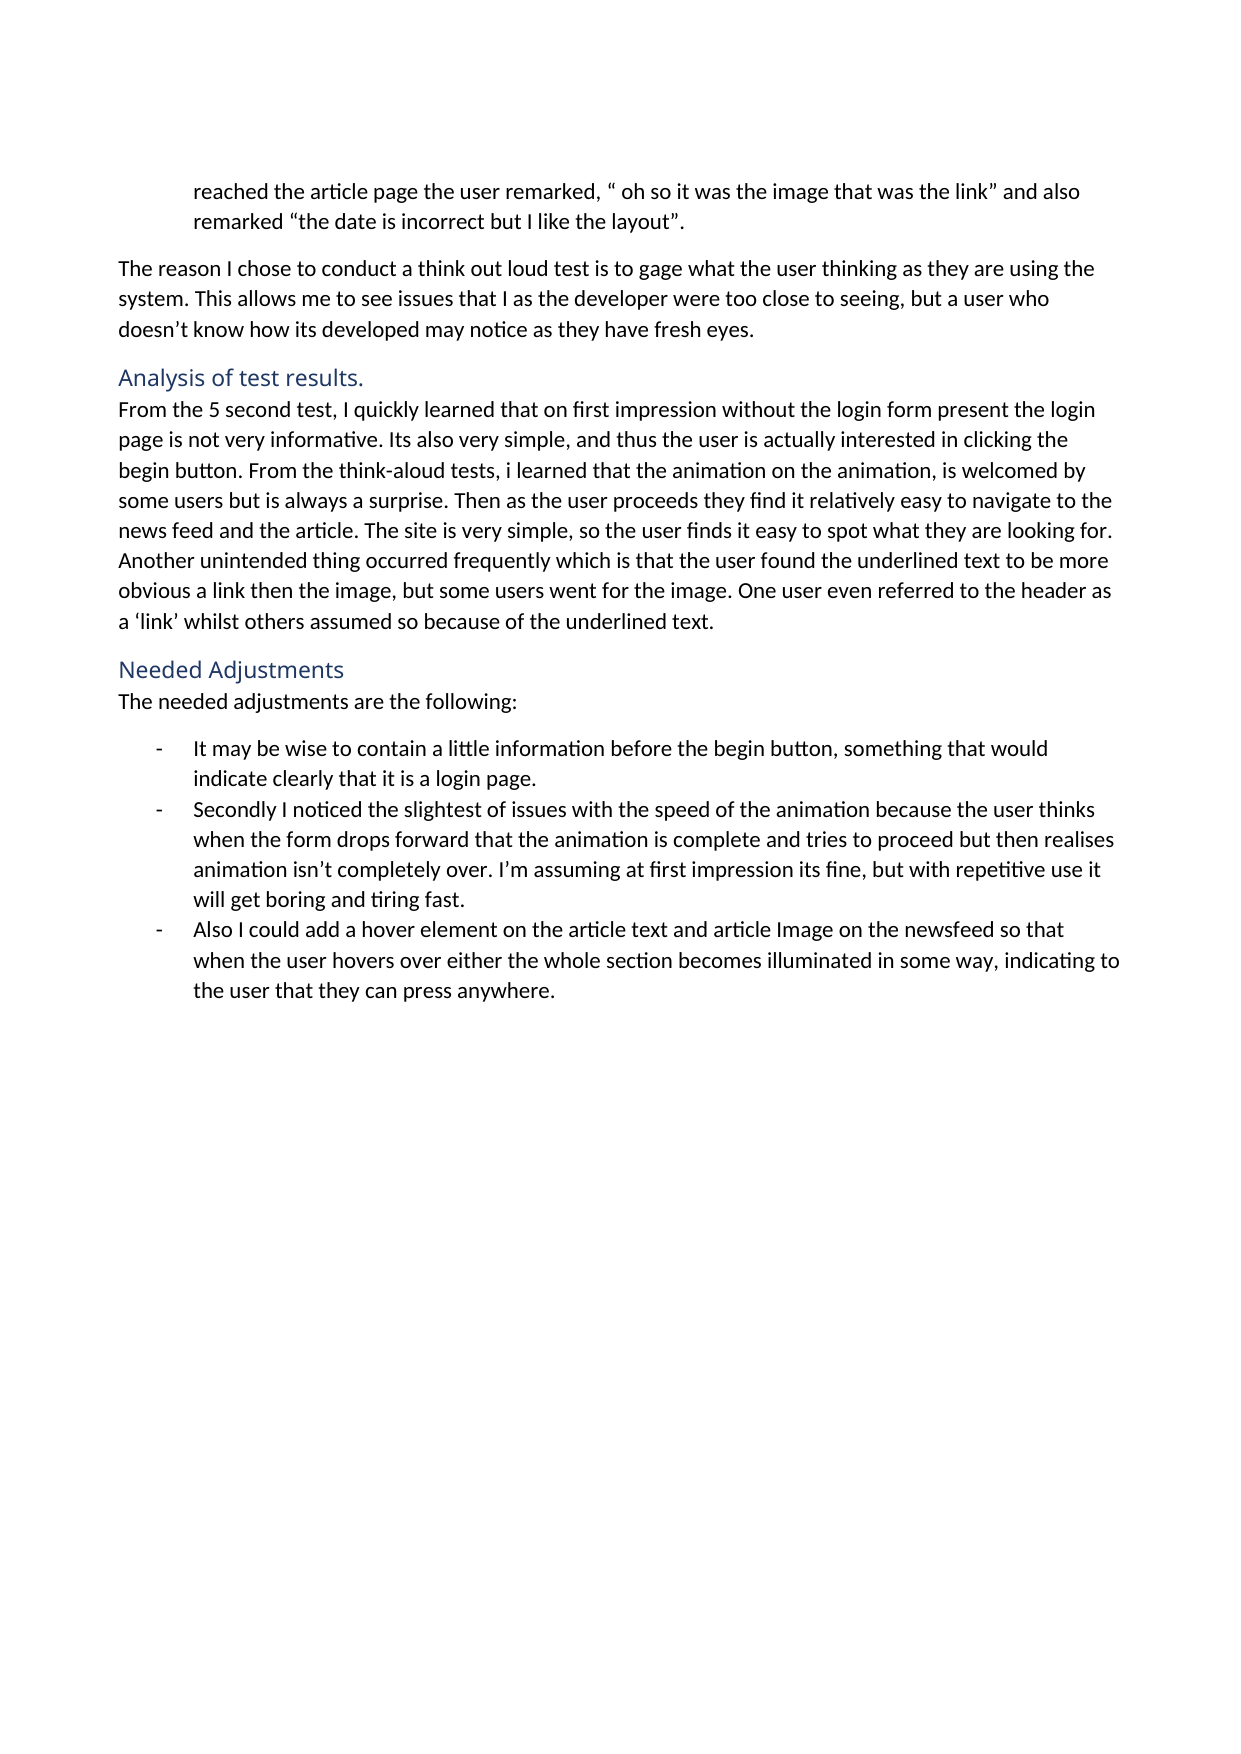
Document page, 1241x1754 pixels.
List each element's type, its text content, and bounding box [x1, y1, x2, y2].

subtitle Needed Adjustments [118, 654, 1122, 685]
list Also I could add a hover element on the article text and article Image on the newsfeed so that when the user hovers over either the whole section becomes illuminated in some way, indicating to the user that they can press anywhere. [156, 916, 1122, 1004]
text From the 5 second test, I quickly learned that on first impression without the login form present the login page is not very informative. Its also very simple, and thus the user is actually interested in clicking the begin button. From the think-aloud tests, i learned that the animation on the animation, is welcomed by some users but is always a surprise. Then as the user proceeds they find it relatively easy to navigate to the news feed and the article. The site is very simple, so the user finds it easy to spot what they are looking for. Another unintended thing occurred frequently which is that the user found the underlined text to be more obvious a link then the image, but some users went for the image. One user even referred to the header as a ‘link’ whilst others assumed so because of the underlined text. [118, 395, 1122, 635]
list Secondly I noticed the slightest of issues with the speed of the animation because the user thinks when the form drops forward that the animation is complete and tries to proceed but then realises animation isn’t completely over. I’m assuming at first impression its fine, but with repetitive use it will get boring and tiring fast. [156, 795, 1122, 913]
list It may be wise to contain a little information before the begin button, something that would indicate clearly that it is a login page. [156, 734, 1122, 792]
text The reason I chose to conduct a think out loud test is to gage what the user thinking as they are using the system. This allows me to see issues that I as the developer were too close to seeing, but a user who doesn’t know how its developed may notice as they have fresh eyes. [118, 254, 1122, 343]
text The needed adjustments are the following: [118, 687, 1122, 715]
subtitle Analysis of test results. [118, 362, 1122, 393]
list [156, 177, 1122, 235]
